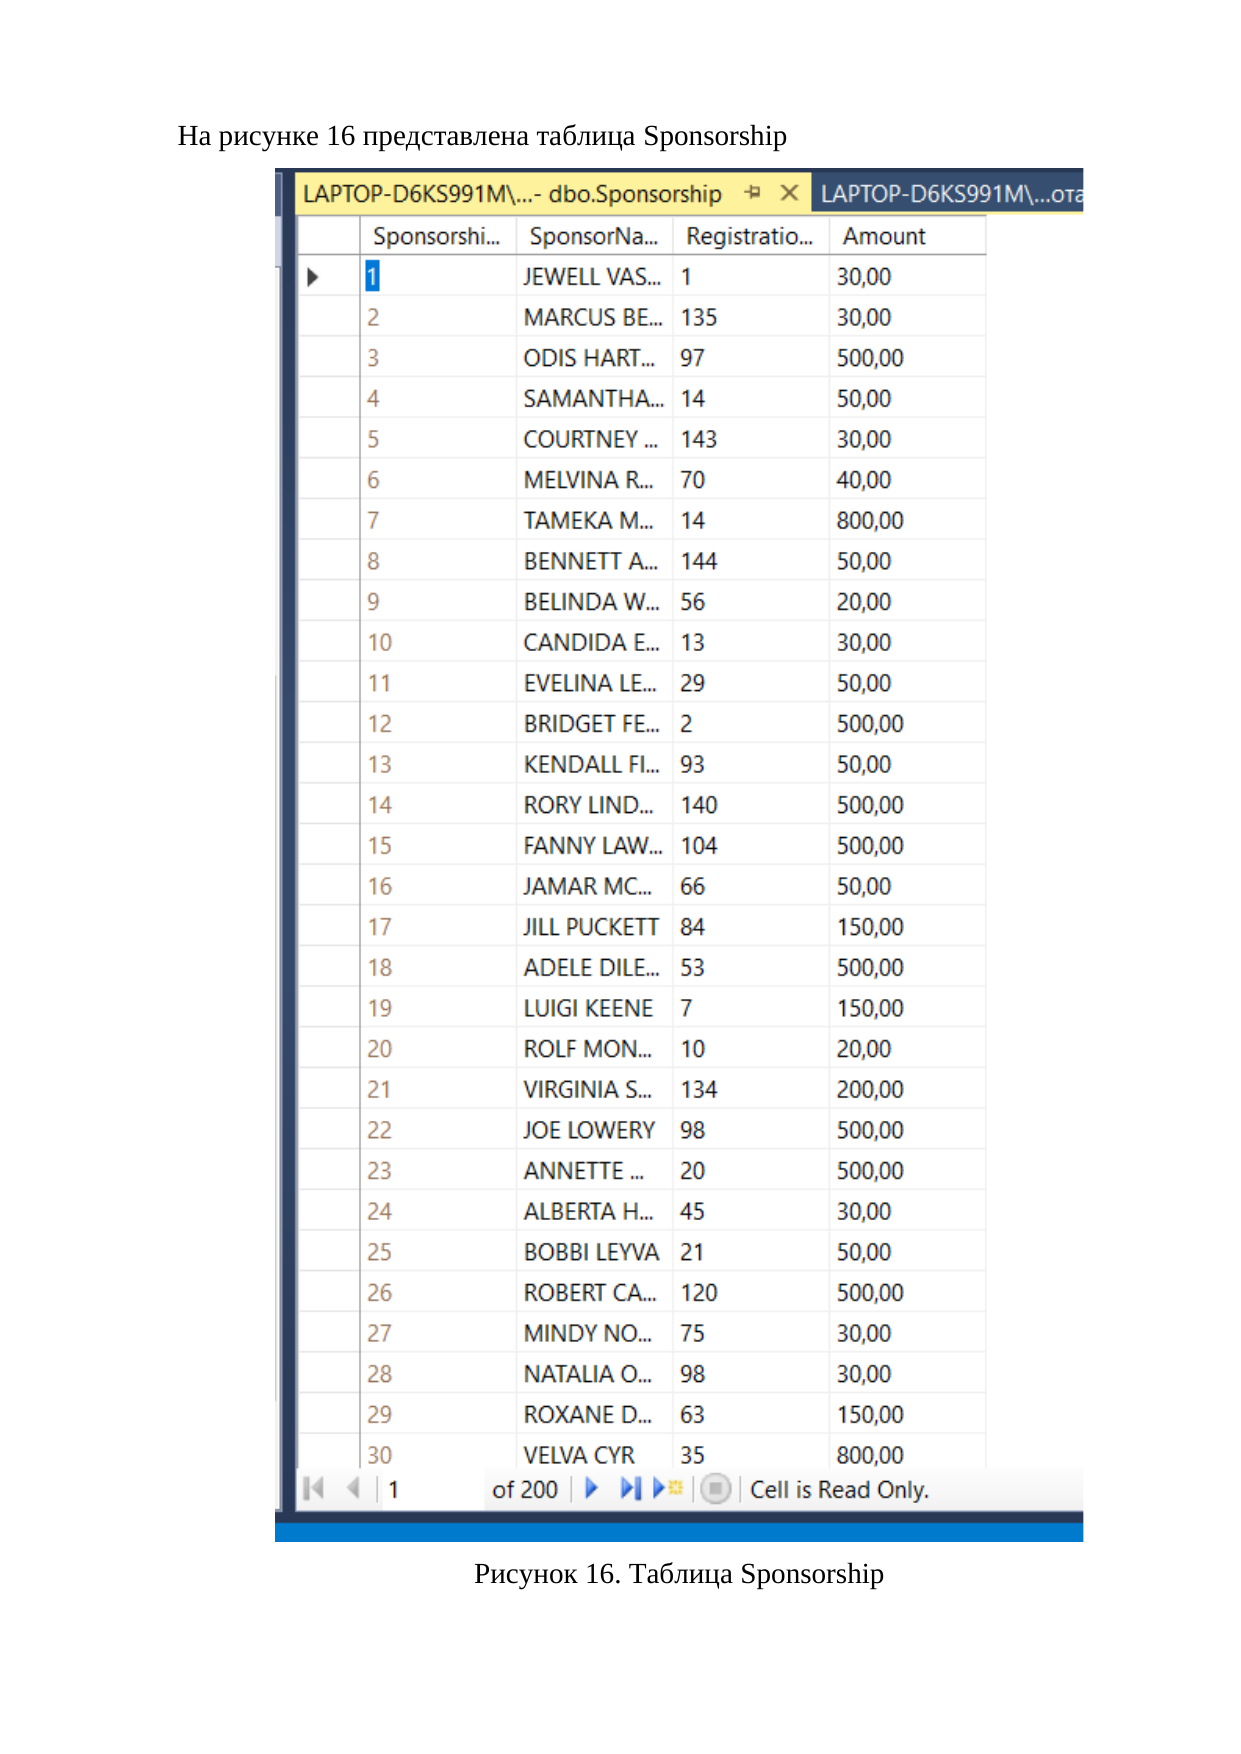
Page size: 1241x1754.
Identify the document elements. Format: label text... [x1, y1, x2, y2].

text Рисунок 16. Таблица Sponsorship [177, 1556, 1181, 1590]
picture [275, 168, 1084, 1542]
text На рисунке 16 представлена таблица Sponsorship [177, 118, 1181, 152]
